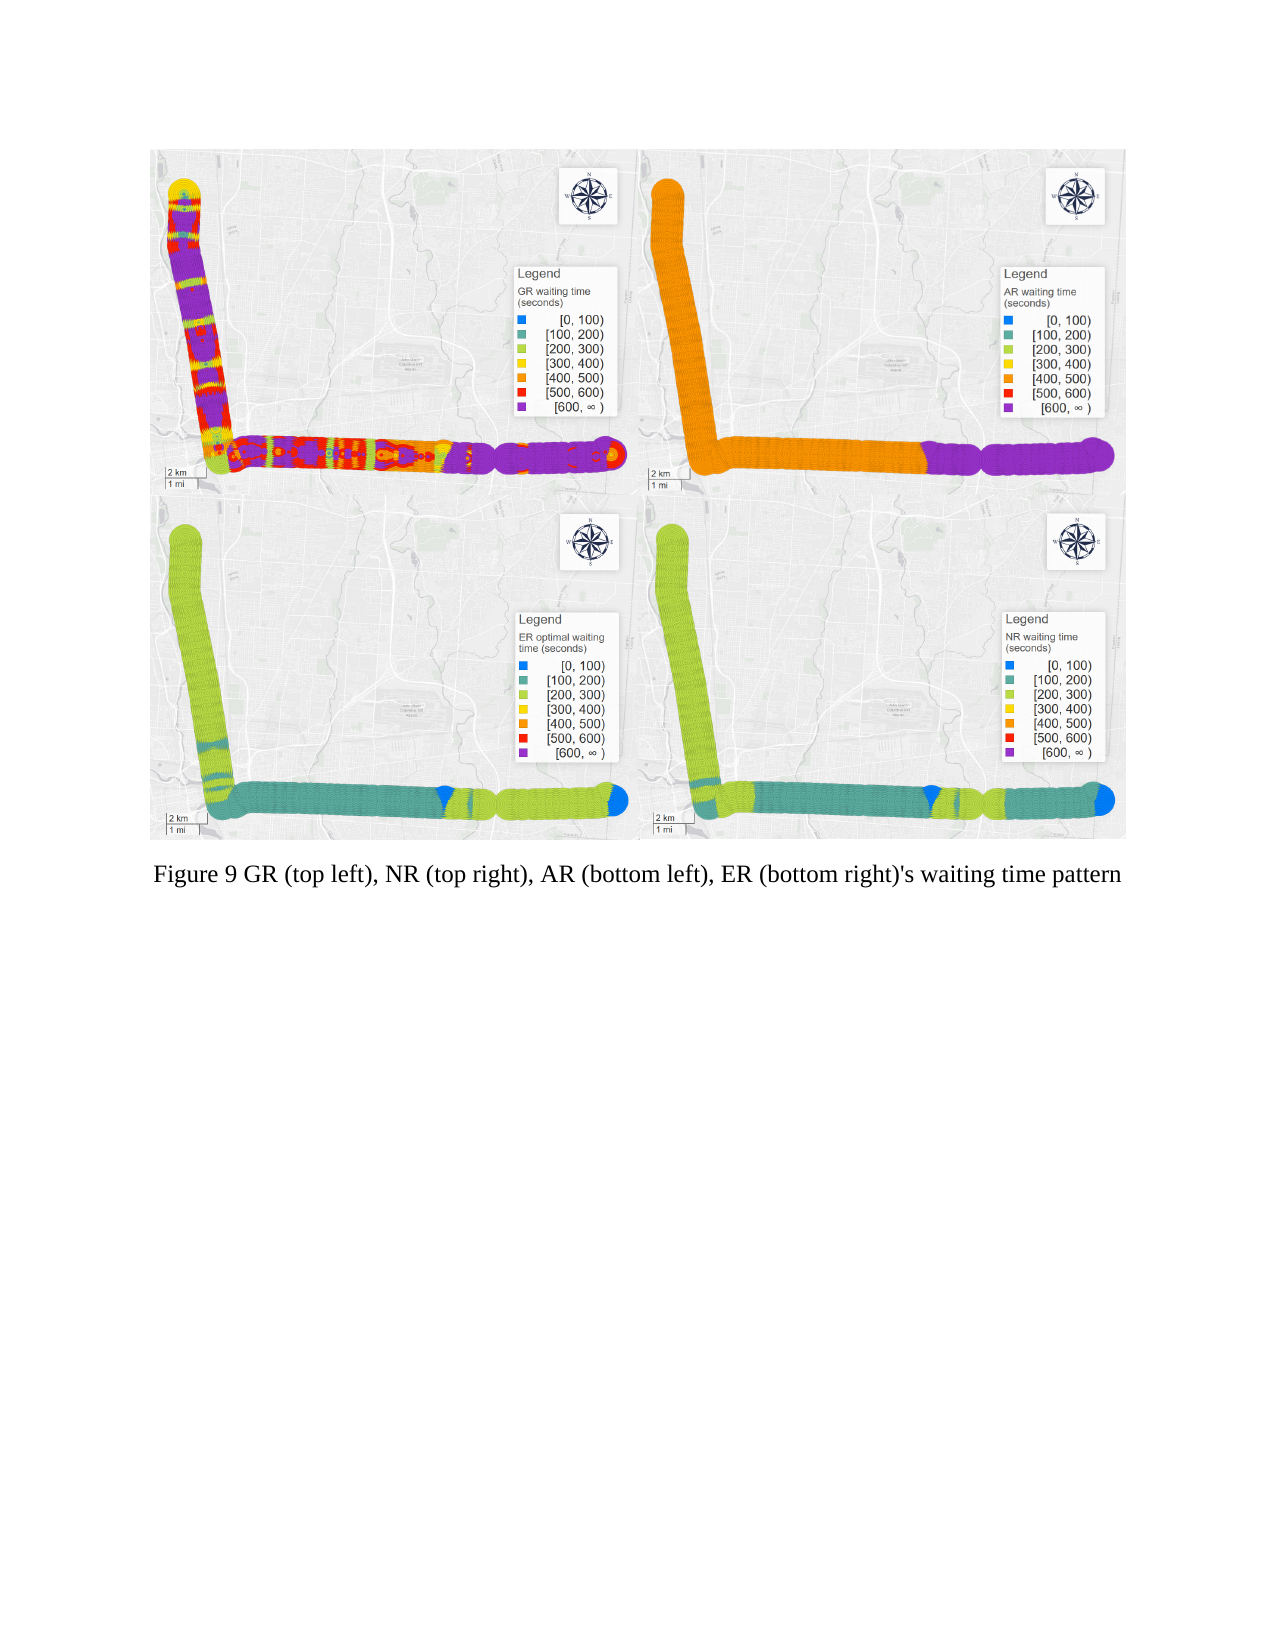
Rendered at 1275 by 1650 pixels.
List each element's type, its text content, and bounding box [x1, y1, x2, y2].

picture [150, 149, 1126, 840]
text Figure 9 GR (top left), NR (top right), AR (bottom left), ER (bottom right)'s waiting time pattern [150, 859, 1125, 888]
